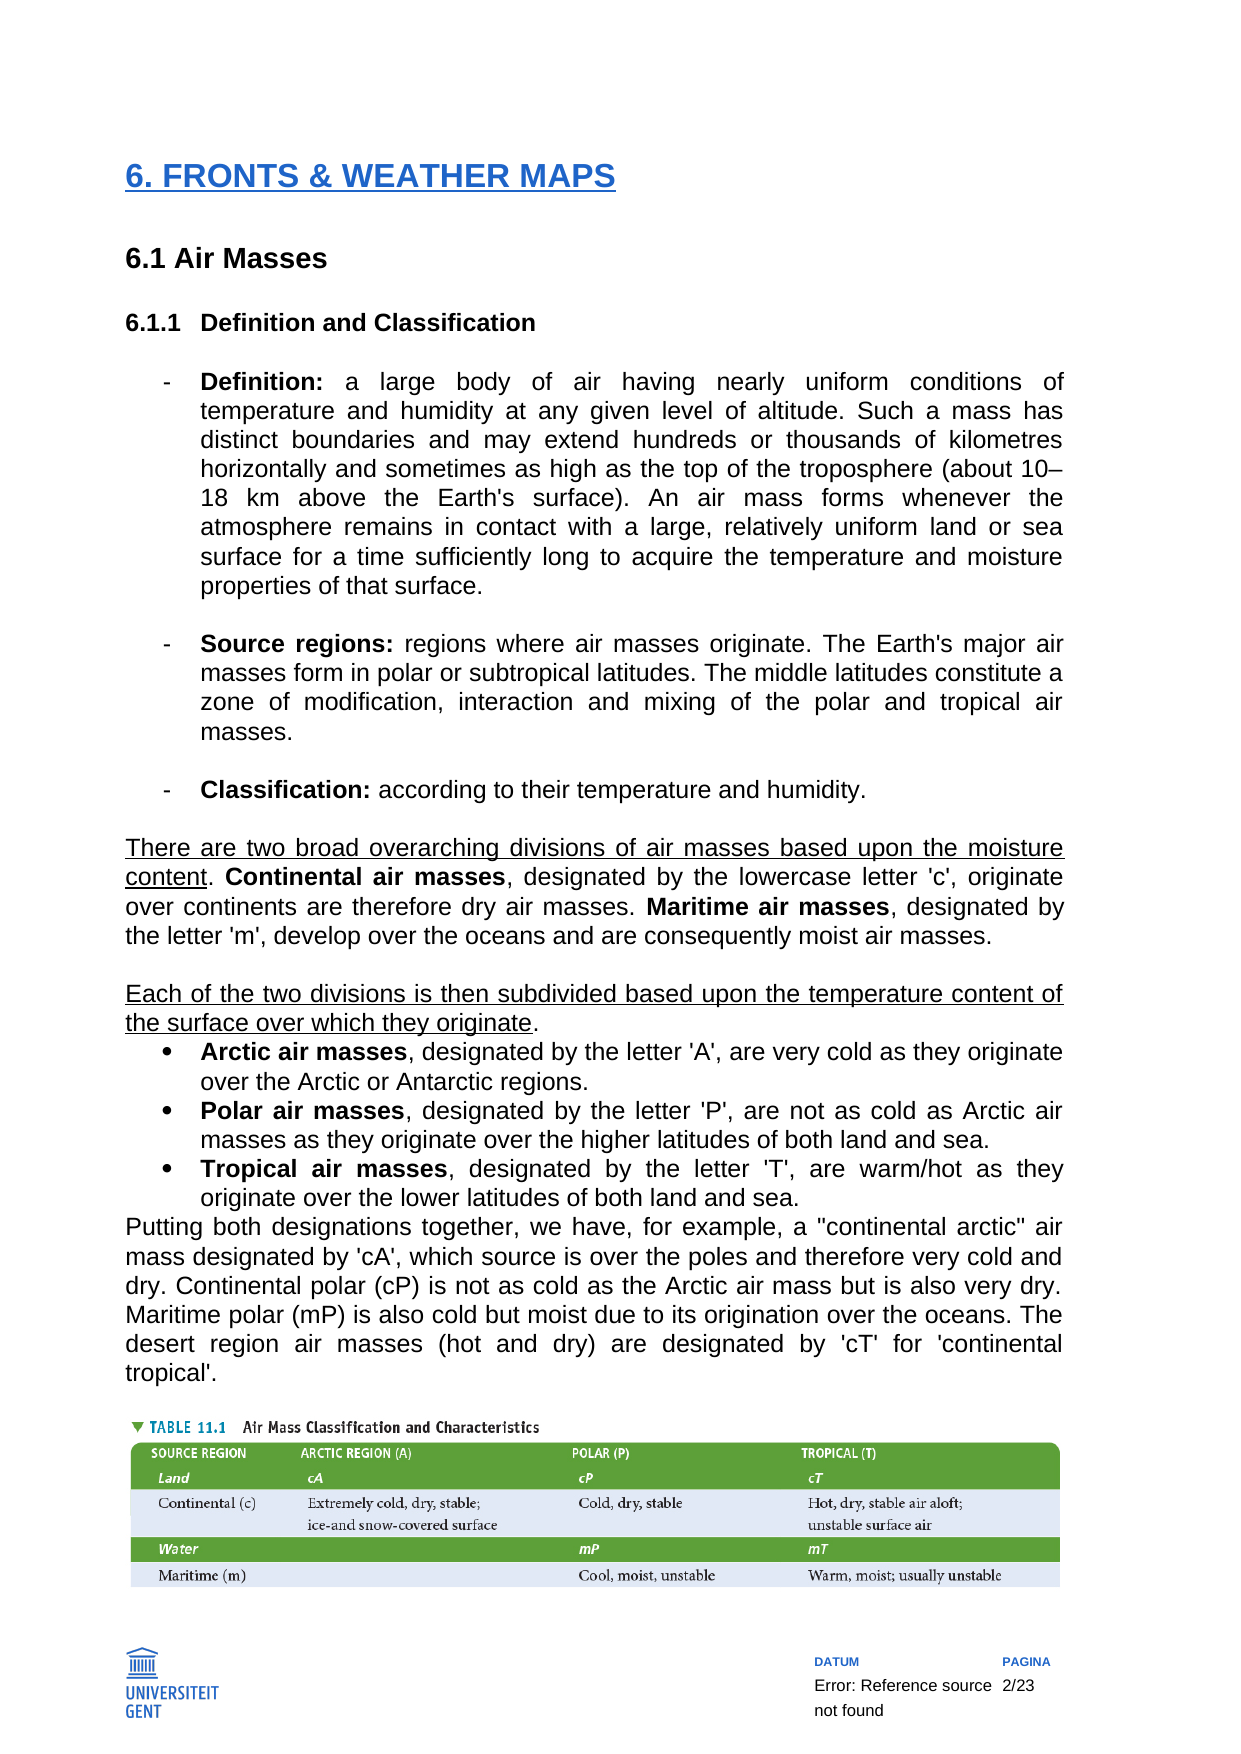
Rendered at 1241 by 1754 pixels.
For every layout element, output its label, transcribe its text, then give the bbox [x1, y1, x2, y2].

picture [125, 1416, 1065, 1593]
text There are two broad overarching divisions of air masses based upon the moisture content. Continental air masses, designated by the lowercase letter 'c', originate over continents are therefore dry air masses. Maritime air masses, designated by the letter 'm', develop over the oceans and are consequently moist air masses. [125, 859, 1065, 949]
list Definition and Classification [125, 308, 1065, 337]
text Each of the two divisions is then subdivided based upon the temperature content of the surface over which they originate. [125, 979, 1065, 1037]
subtitle 6. Fronts & weather maps [125, 153, 1065, 195]
list Tropical air masses, designated by the letter 'T', are warm/hot as they originate over the lower latitudes of both land and sea. [163, 1154, 1065, 1212]
list Classification: according to their temperature and humidity. [163, 774, 1065, 804]
text There are two broad overarching divisions of air masses based upon the moisture content. Continental air masses, designated by the lowercase letter 'c', originate over continents are therefore dry air masses. Maritime air masses, designated by the letter 'm', develop over the oceans and are consequently moist air masses. [125, 833, 1065, 858]
text Putting both designations together, we have, for example, a "continental arctic" air mass designated by 'cA', which source is over the poles and therefore very cold and dry. Continental polar (cP) is not as cold as the Arctic air mass but is also very dry. Maritime polar (mP) is also cold but moist due to its origination over the oceans. The desert region air masses (hot and dry) are designated by 'cT' for 'continental tropical'. [125, 1212, 1065, 1387]
list Definition: a large body of air having nearly uniform conditions of temperature and humidity at any given level of altitude. Such a mass has distinct boundaries and may extend hundreds or thousands of kilometres horizontally and sometimes as high as the top of the troposphere (about 10–18 km above the Earth's surface). An air mass forms whenever the atmosphere remains in contact with a large, relatively uniform land or sea surface for a time sufficiently long to acquire the temperature and moisture properties of that surface. [163, 366, 1065, 599]
picture [95, 1623, 252, 1749]
list Source regions: regions where air masses originate. The Earth's major air masses form in polar or subtropical latitudes. The middle latitudes constitute a zone of modification, interaction and mixing of the polar and tropical air masses. [163, 629, 1065, 745]
list Polar air masses, designated by the letter 'P', are not as cold as Arctic air masses as they originate over the higher latitudes of both land and sea. [163, 1095, 1065, 1154]
list Arctic air masses, designated by the letter 'A', are very cold as they originate over the Arctic or Antarctic regions. [163, 1037, 1065, 1095]
text 6.1 Air Masses [125, 241, 1065, 274]
